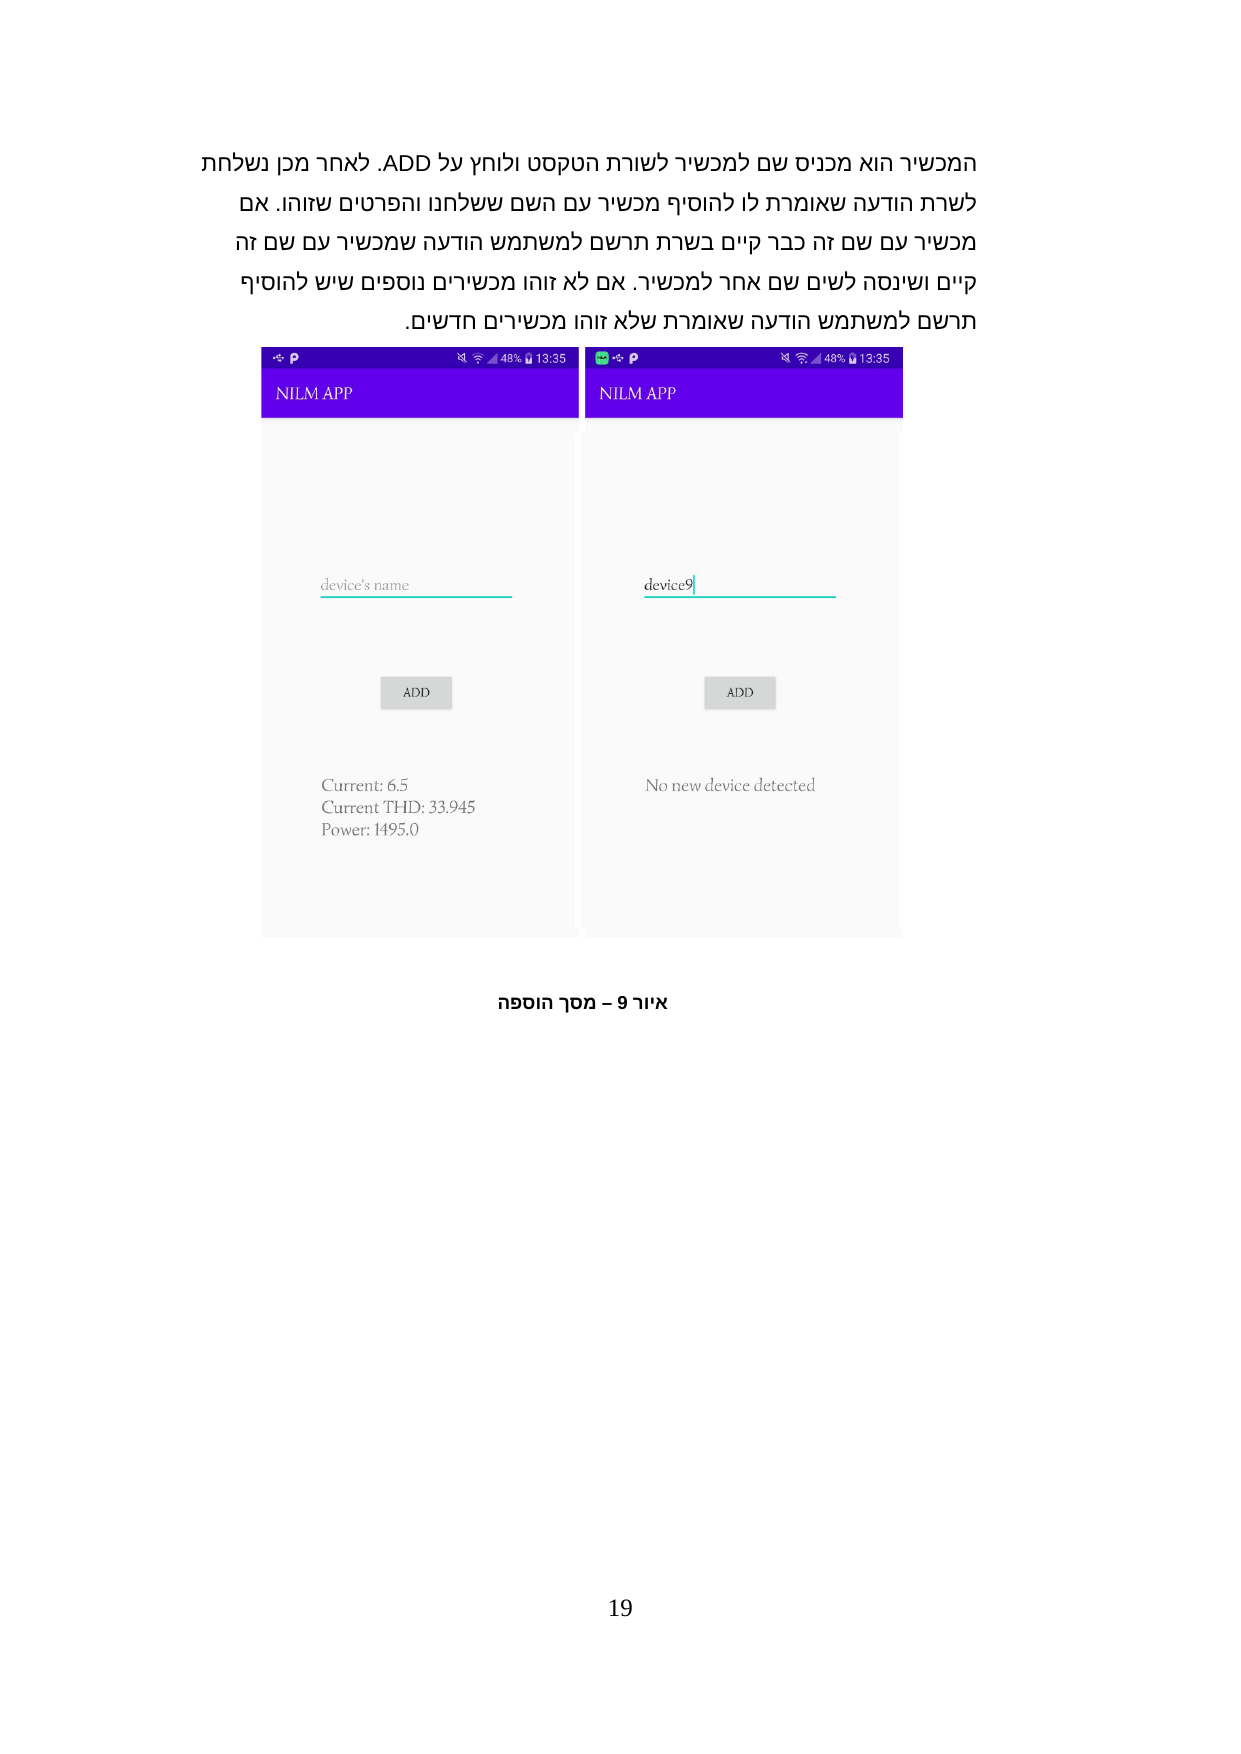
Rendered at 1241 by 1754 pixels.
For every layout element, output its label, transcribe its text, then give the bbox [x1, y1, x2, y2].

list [187, 150, 978, 334]
picture [261, 347, 904, 965]
text איור 9 – מסך הוספה [187, 991, 978, 1013]
